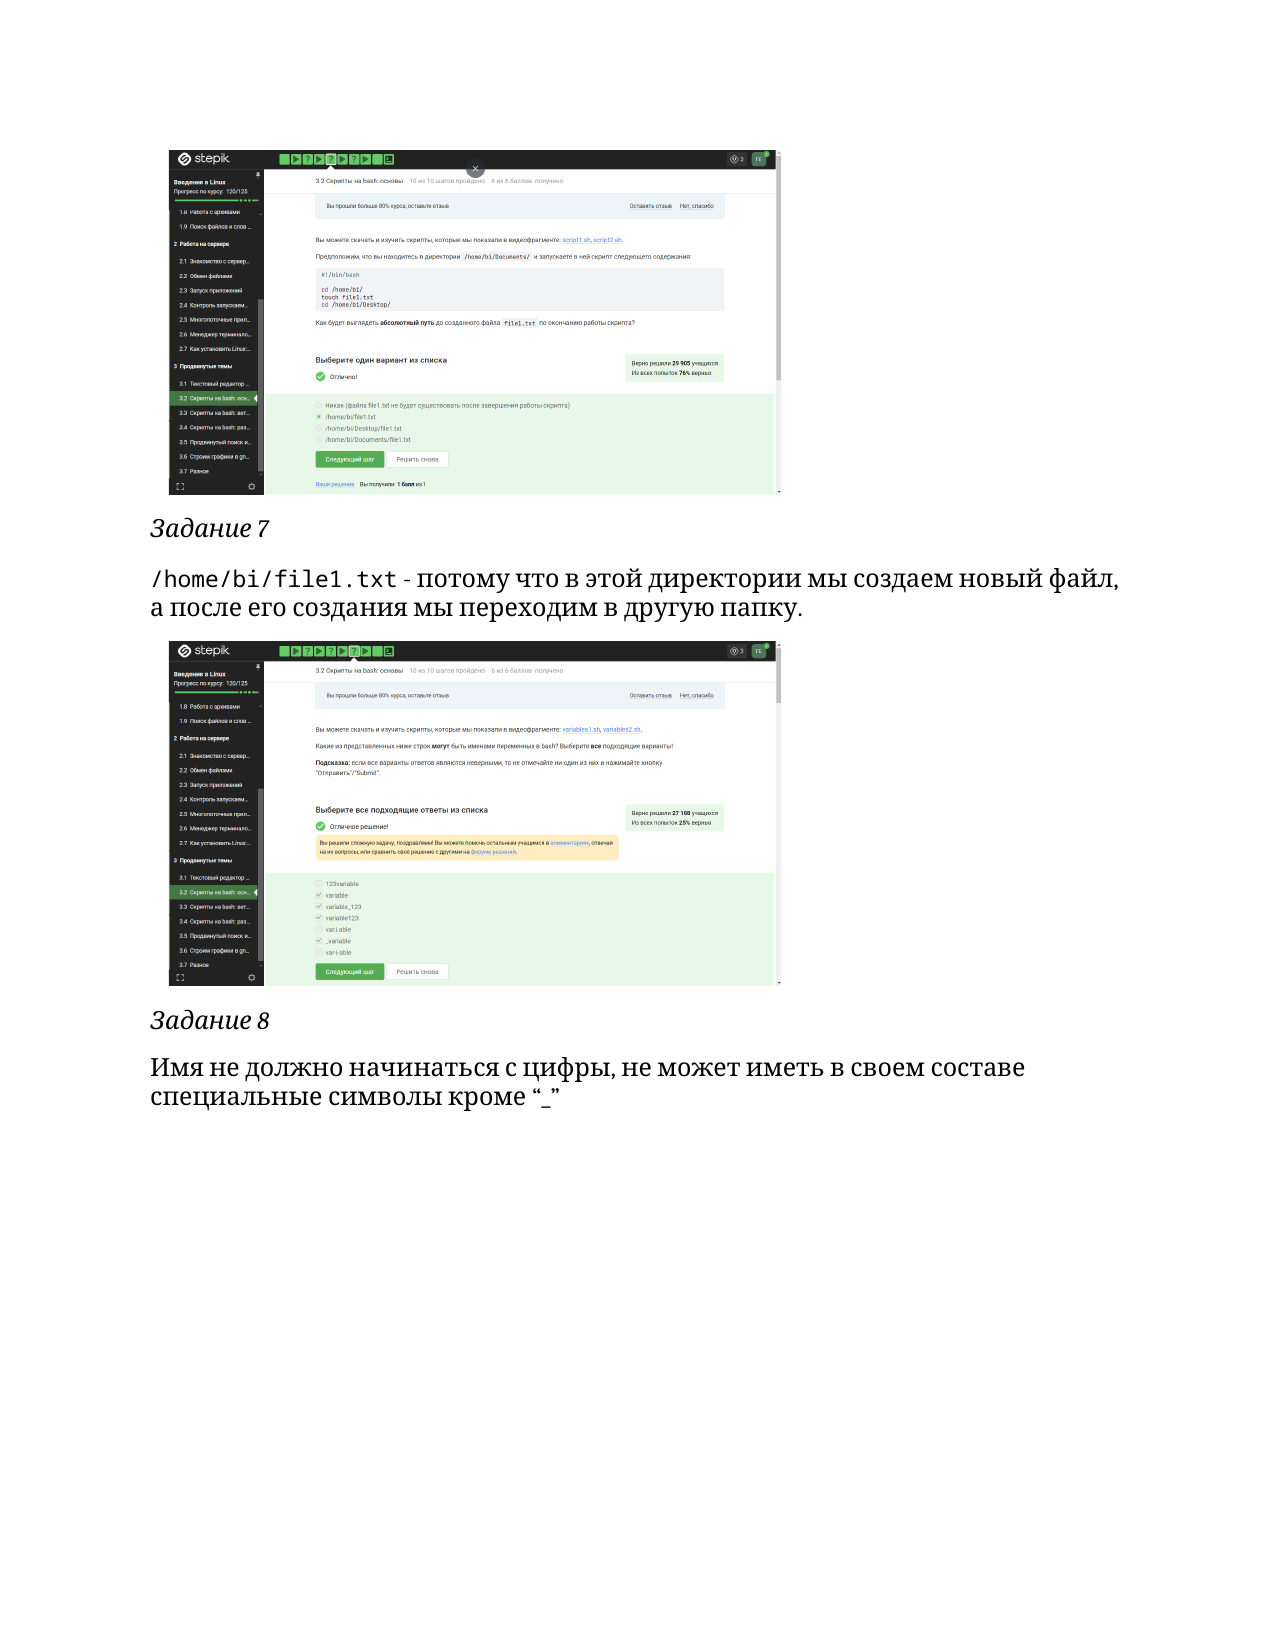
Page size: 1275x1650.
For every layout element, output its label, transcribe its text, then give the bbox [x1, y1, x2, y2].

picture [168, 641, 782, 986]
picture [168, 150, 782, 495]
text Имя не должно начинаться с цифры, не может иметь в своем составе специальные символы кроме “_” [150, 1054, 1125, 1112]
text /home/bi/file1.txt - потому что в этой директории мы создаем новый файл, а после его создания мы переходим в другую папку. [150, 563, 1125, 623]
text Задание 8 [150, 1007, 1125, 1035]
text Задание 7 [150, 515, 1125, 544]
